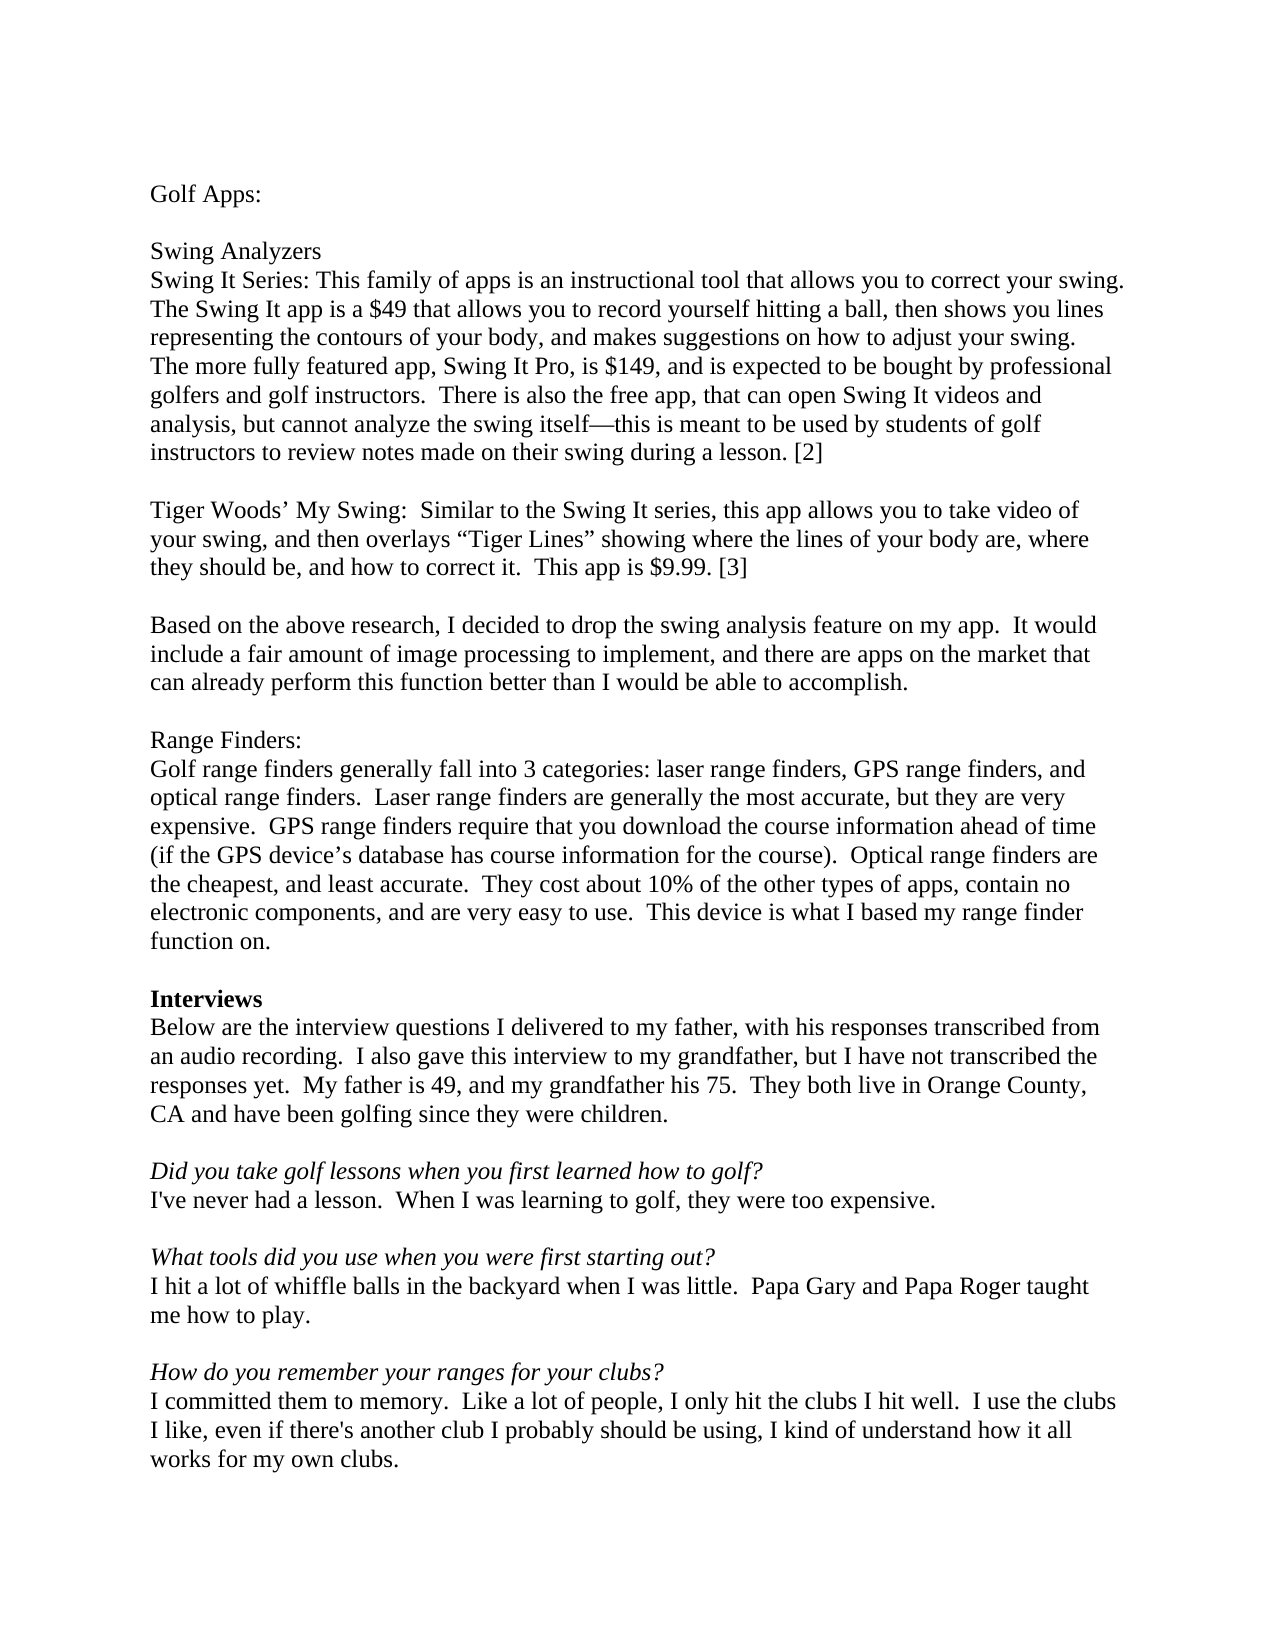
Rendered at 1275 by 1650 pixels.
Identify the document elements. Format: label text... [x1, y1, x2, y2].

text Golf range finders generally fall into 3 categories: laser range finders, GPS range finders, and optical range finders. Laser range finders are generally the most accurate, but they are very expensive. GPS range finders require that you download the course information ahead of time (if the GPS device’s database has course information for the course). Optical range finders are the cheapest, and least accurate. They cost about 10% of the other types of apps, contain no electronic components, and are very easy to use. This device is what I based my range finder function on. [150, 754, 1125, 955]
text Golf Apps: [150, 179, 1125, 207]
text How do you remember your ranges for your clubs? [150, 1357, 1125, 1386]
text Based on the above research, I decided to drop the swing analysis feature on my app. It would include a fair amount of image processing to implement, and there are apps on the market that can already perform this function better than I would be able to accomplish. [150, 610, 1125, 696]
text What tools did you use when you were first starting out? [150, 1242, 1125, 1271]
text Below are the interview questions I delivered to my father, with his responses transcribed from an audio recording. I also gave this interview to my grandfather, but I have not transcribed the responses yet. My father is 49, and my grandfather his 75. They both live in Orange County, CA and have been golfing since they were children. [150, 1012, 1125, 1127]
text Interviews [150, 984, 1125, 1012]
text Swing It Series: This family of apps is an instructional tool that allows you to correct your swing. The Swing It app is a $49 that allows you to record yourself hitting a ball, then shows you lines representing the contours of your body, and makes suggestions on how to adjust your swing. The more fully featured app, Swing It Pro, is $149, and is expected to be bought by professional golfers and golf instructors. There is also the free app, that can open Swing It videos and analysis, but cannot analyze the swing itself—this is meant to be used by students of golf instructors to review notes made on their swing during a lesson. [2] [150, 265, 1125, 466]
text Tiger Woods’ My Swing: Similar to the Swing It series, this app allows you to take video of your swing, and then overlays “Tiger Lines” showing where the lines of your body are, where they should be, and how to correct it. This app is $9.99. [3] [150, 495, 1125, 581]
text Range Finders: [150, 725, 1125, 754]
text Did you take golf lessons when you first learned how to golf? [150, 1156, 1125, 1185]
text I hit a lot of whiffle balls in the backyard when I was little. Papa Gary and Papa Roger taught me how to play. [150, 1271, 1125, 1329]
text Swing Analyzers [150, 236, 1125, 265]
text I committed them to memory. Like a lot of people, I only hit the clubs I hit well. I use the clubs I like, even if there's another club I probably should be using, I kind of understand how it all works for my own clubs. [150, 1386, 1125, 1472]
text I've never had a lesson. When I was learning to golf, they were too expensive. [150, 1185, 1125, 1214]
